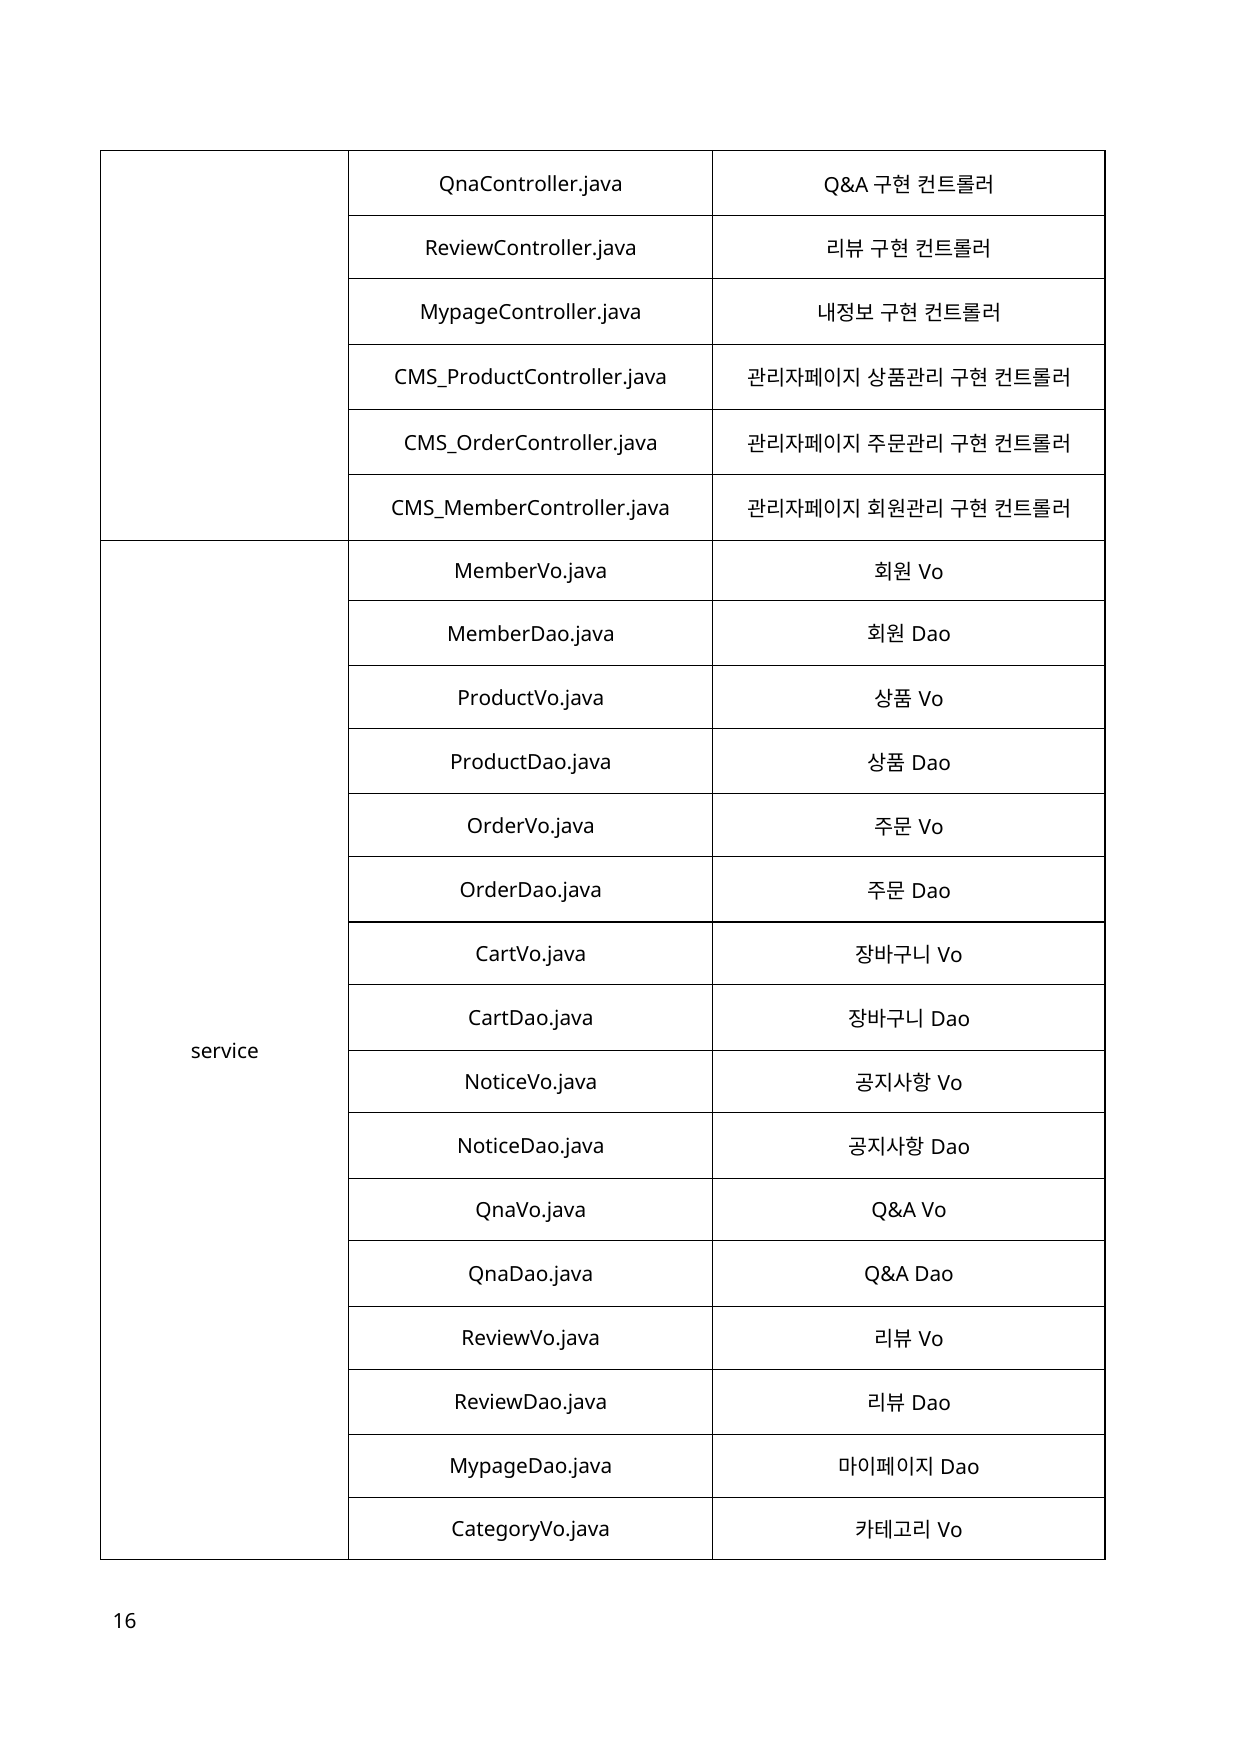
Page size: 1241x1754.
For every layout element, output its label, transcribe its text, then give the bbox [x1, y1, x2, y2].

table_cell MypageController.java [349, 279, 712, 343]
table_cell QnaDao.java [349, 1241, 712, 1306]
table_cell Q&A Vo [713, 1179, 1104, 1240]
table_cell 내정보 구현 컨트롤러 [713, 279, 1104, 343]
table_cell CMS_ProductController.java [349, 345, 712, 409]
table_cell QnaController.java [349, 151, 712, 215]
table_cell Q&A Dao [713, 1241, 1104, 1306]
table_cell 관리자페이지 주문관리 구현 컨트롤러 [713, 410, 1104, 474]
table_cell CMS_MemberController.java [349, 475, 712, 540]
table_cell 관리자페이지 회원관리 구현 컨트롤러 [713, 475, 1104, 540]
table_cell 리뷰 Vo [713, 1307, 1104, 1368]
table_cell 상품 Dao [713, 729, 1104, 793]
table_cell 마이페이지 Dao [713, 1435, 1104, 1497]
table_cell CartVo.java [349, 923, 712, 984]
table_cell ReviewVo.java [349, 1307, 712, 1368]
table_cell 리뷰 구현 컨트롤러 [713, 216, 1104, 278]
table_cell MemberDao.java [349, 601, 712, 665]
table_cell ReviewController.java [349, 216, 712, 278]
table_cell ProductDao.java [349, 729, 712, 793]
table_cell QnaVo.java [349, 1179, 712, 1240]
table_cell 회원 Vo [713, 541, 1104, 600]
table_cell MemberVo.java [349, 541, 712, 600]
table_cell 리뷰 Dao [713, 1370, 1104, 1434]
table_cell 카테고리 Vo [713, 1498, 1104, 1559]
table_cell Q&A 구현 컨트롤러 [713, 151, 1104, 215]
table_cell NoticeVo.java [349, 1051, 712, 1112]
table_cell OrderVo.java [349, 794, 712, 856]
table_cell 상품 Vo [713, 666, 1104, 728]
table_cell service [101, 541, 348, 1559]
table_cell OrderDao.java [349, 857, 712, 921]
table_cell 주문 Dao [713, 857, 1104, 921]
table_cell CartDao.java [349, 985, 712, 1049]
table_cell 회원 Dao [713, 601, 1104, 665]
table_cell NoticeDao.java [349, 1113, 712, 1178]
table_cell ProductVo.java [349, 666, 712, 728]
table_cell ReviewDao.java [349, 1370, 712, 1434]
table_cell MypageDao.java [349, 1435, 712, 1497]
table_cell CategoryVo.java [349, 1498, 712, 1559]
table_cell 공지사항 Vo [713, 1051, 1104, 1112]
table_cell 주문 Vo [713, 794, 1104, 856]
table_cell 관리자페이지 상품관리 구현 컨트롤러 [713, 345, 1104, 409]
table_cell 공지사항 Dao [713, 1113, 1104, 1178]
table_cell 장바구니 Dao [713, 985, 1104, 1049]
table_cell CMS_OrderController.java [349, 410, 712, 474]
table_cell 장바구니 Vo [713, 923, 1104, 984]
